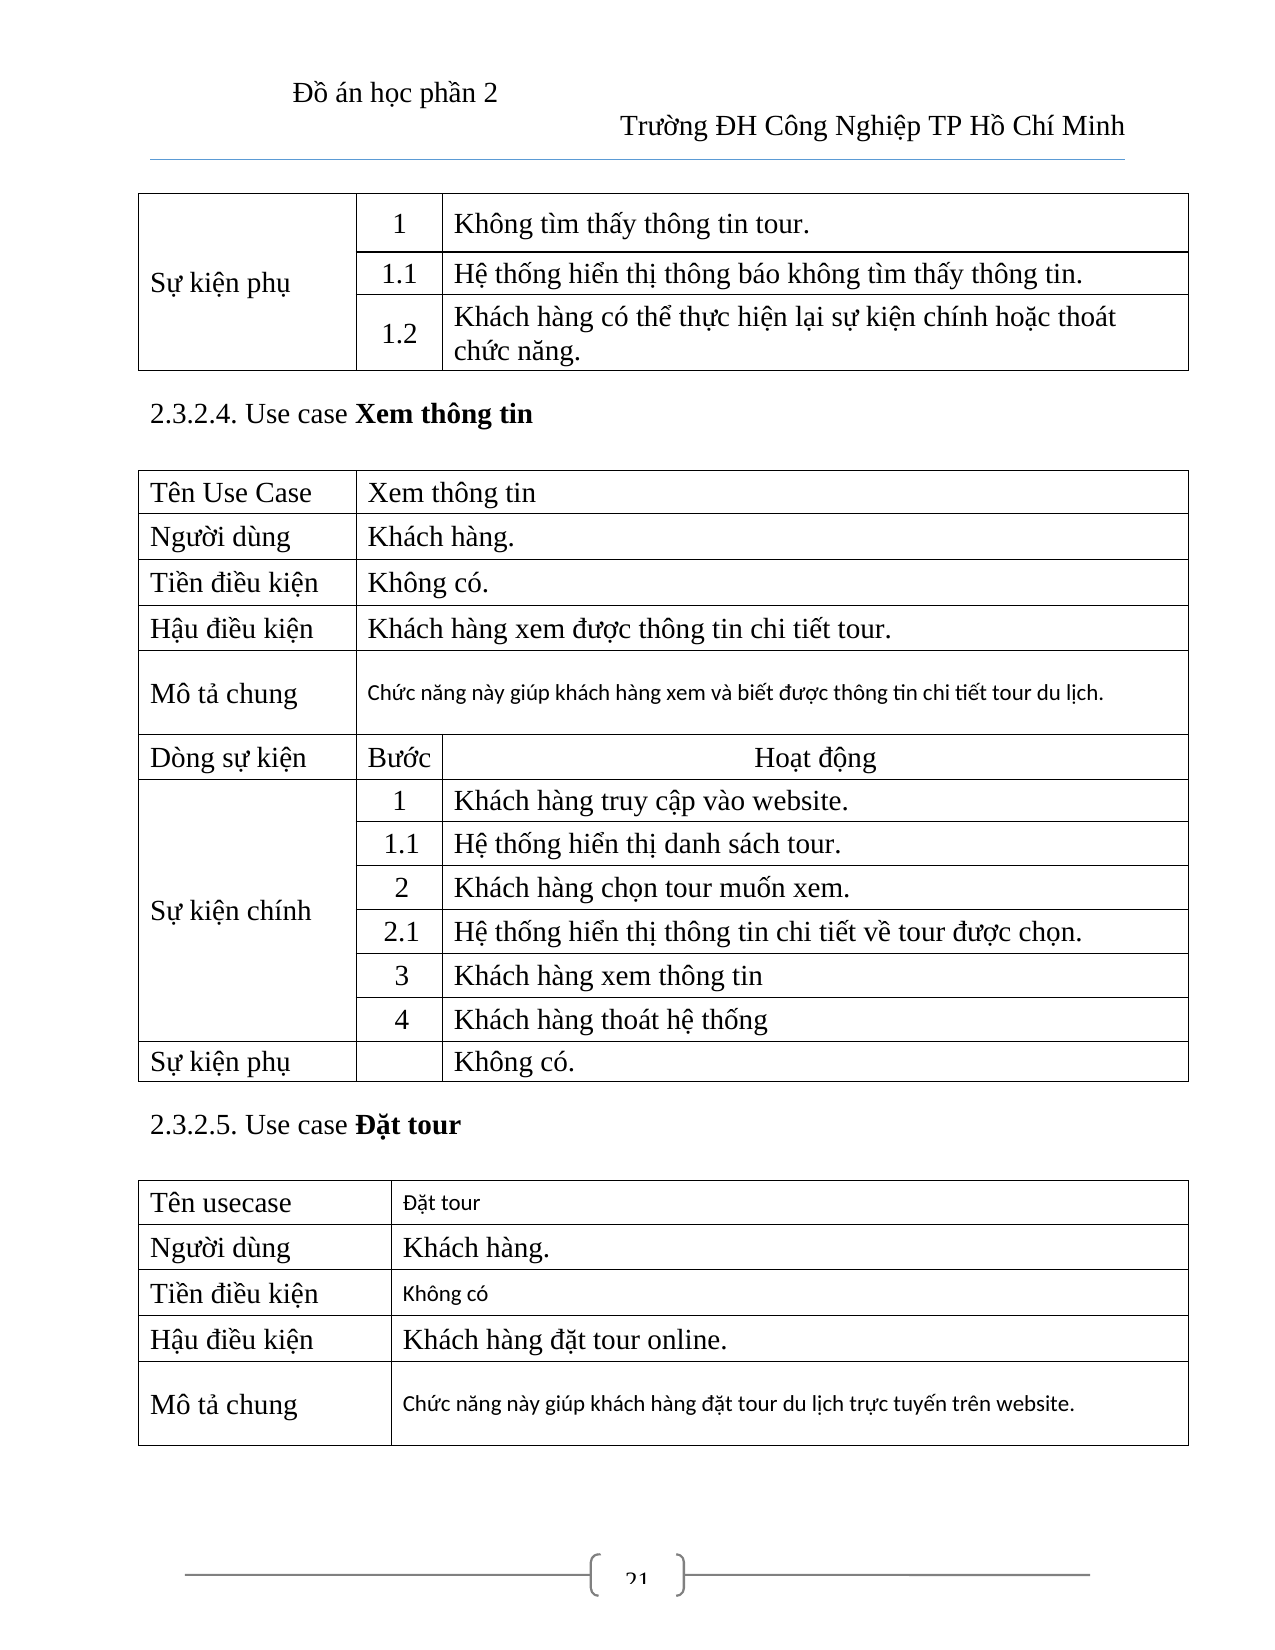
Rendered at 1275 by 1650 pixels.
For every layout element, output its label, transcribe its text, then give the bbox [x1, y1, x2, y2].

table_cell Sự kiện phụ [139, 194, 356, 370]
table_cell Khách hàng. [392, 1225, 1188, 1269]
table_cell Hậu điều kiện [139, 1316, 391, 1361]
table_cell Mô tả chung [139, 1362, 391, 1445]
table_cell Sự kiện phụ [139, 1042, 356, 1081]
table_cell Hoạt động [443, 735, 1188, 779]
table_header Tên usecase [139, 1181, 391, 1223]
table_cell Khách hàng thoát hệ thống [443, 998, 1188, 1041]
table_cell Tiền điều kiện [139, 1270, 391, 1315]
table_cell Mô tả chung [139, 651, 356, 734]
table_cell Khách hàng truy cập vào website. [443, 780, 1188, 821]
table_cell 2 [357, 866, 442, 909]
table_cell Bước [357, 735, 442, 779]
table_cell Khách hàng xem thông tin [443, 954, 1188, 997]
table_cell 2.1 [357, 910, 442, 953]
table_cell 1.1 [357, 822, 442, 865]
table_cell Khách hàng. [357, 514, 1188, 559]
table_cell Hệ thống hiển thị danh sách tour. [443, 822, 1188, 865]
table_cell Hậu điều kiện [139, 606, 356, 650]
table_cell Hệ thống hiển thị thông tin chi tiết về tour được chọn. [443, 910, 1188, 953]
table_cell Hệ thống hiển thị thông báo không tìm thấy thông tin. [443, 253, 1188, 294]
table_cell Tiền điều kiện [139, 560, 356, 604]
table_cell 3 [357, 954, 442, 997]
table_header Đặt tour [392, 1181, 1188, 1223]
table_header Tên Use Case [139, 471, 356, 513]
table_cell Không có. [443, 1042, 1188, 1081]
subtitle 2.3.2.5. Use case Đặt tour [216, 1107, 1125, 1140]
table_cell Khách hàng có thể thực hiện lại sự kiện chính hoặc thoát chức năng. [443, 295, 1188, 370]
table_cell Người dùng [139, 1225, 391, 1269]
table_cell 1.2 [357, 295, 442, 370]
table_cell 1 [357, 780, 442, 821]
subtitle 2.3.2.4. Use case Xem thông tin [216, 396, 1125, 430]
table_cell 4 [357, 998, 442, 1041]
table_cell Không có [392, 1270, 1188, 1315]
table_cell Sự kiện chính [139, 780, 356, 1041]
table_cell Dòng sự kiện [139, 735, 356, 779]
table_cell Không có. [357, 560, 1188, 604]
table_header Xem thông tin [357, 471, 1188, 513]
table_cell Khách hàng chọn tour muốn xem. [443, 866, 1188, 909]
table_cell Khách hàng xem được thông tin chi tiết tour. [357, 606, 1188, 650]
table_cell 1.1 [357, 253, 442, 294]
table_cell Chức năng này giúp khách hàng đặt tour du lịch trực tuyến trên website. [392, 1362, 1188, 1445]
table_cell Người dùng [139, 514, 356, 559]
table_cell Không tìm thấy thông tin tour. [443, 194, 1188, 251]
table_cell 1 [357, 194, 442, 251]
table_cell Chức năng này giúp khách hàng xem và biết được thông tin chi tiết tour du lịch. [357, 651, 1188, 734]
table_cell Khách hàng đặt tour online. [392, 1316, 1188, 1361]
table_cell [357, 1042, 442, 1081]
